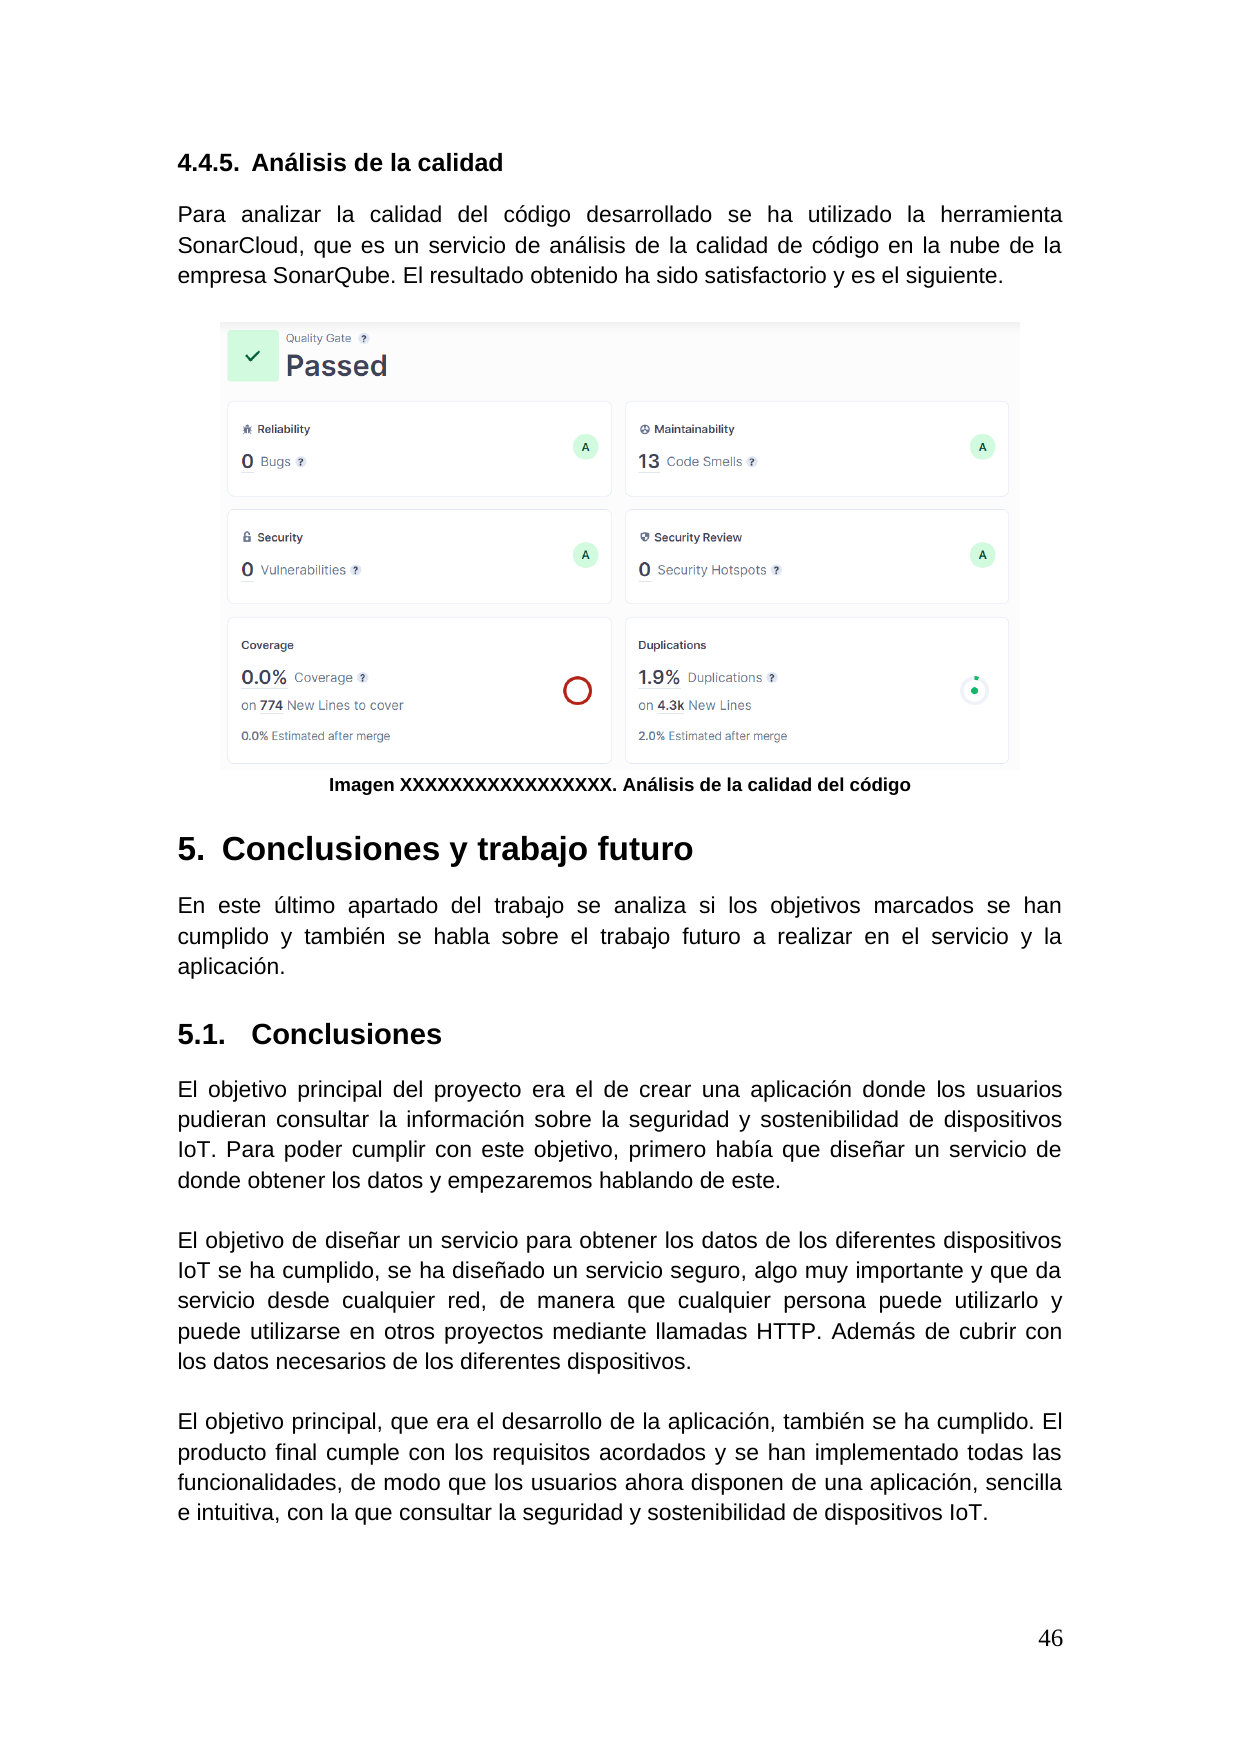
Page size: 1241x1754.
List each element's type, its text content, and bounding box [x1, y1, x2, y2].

picture [220, 322, 1021, 770]
subtitle Análisis de la calidad [177, 148, 1063, 176]
text En este último apartado del trabajo se analiza si los objetivos marcados se han cumplido y también se habla sobre el trabajo futuro a realizar en el servicio y la aplicación. [177, 892, 1063, 979]
text El objetivo de diseñar un servicio para obtener los datos de los diferentes dispositivos IoT se ha cumplido, se ha diseñado un servicio seguro, algo muy importante y que da servicio desde cualquier red, de manera que cualquier persona puede utilizarlo y puede utilizarse en otros proyectos mediante llamadas HTTP. Además de cubrir con los datos necesarios de los diferentes dispositivos. [177, 1227, 1063, 1374]
text Para analizar la calidad del código desarrollado se ha utilizado la herramienta SonarCloud, que es un servicio de análisis de la calidad de código en la nube de la empresa SonarQube. El resultado obtenido ha sido satisfactorio y es el siguiente. [177, 201, 1063, 288]
text El objetivo principal, que era el desarrollo de la aplicación, también se ha cumplido. El producto final cumple con los requisitos acordados y se han implementado todas las funcionalidades, de modo que los usuarios ahora disponen de una aplicación, sencilla e intuitiva, con la que consultar la seguridad y sostenibilidad de dispositivos IoT. [177, 1408, 1063, 1525]
subtitle Conclusiones y trabajo futuro [177, 829, 1063, 867]
text El objetivo principal del proyecto era el de crear una aplicación donde los usuarios pudieran consultar la información sobre la seguridad y sostenibilidad de dispositivos IoT. Para poder cumplir con este objetivo, primero había que diseñar un servicio de donde obtener los datos y empezaremos hablando de este. [177, 1076, 1063, 1193]
subtitle Conclusiones [177, 1017, 1063, 1051]
text Imagen XXXXXXXXXXXXXXXXX. Análisis de la calidad del código [177, 774, 1063, 796]
